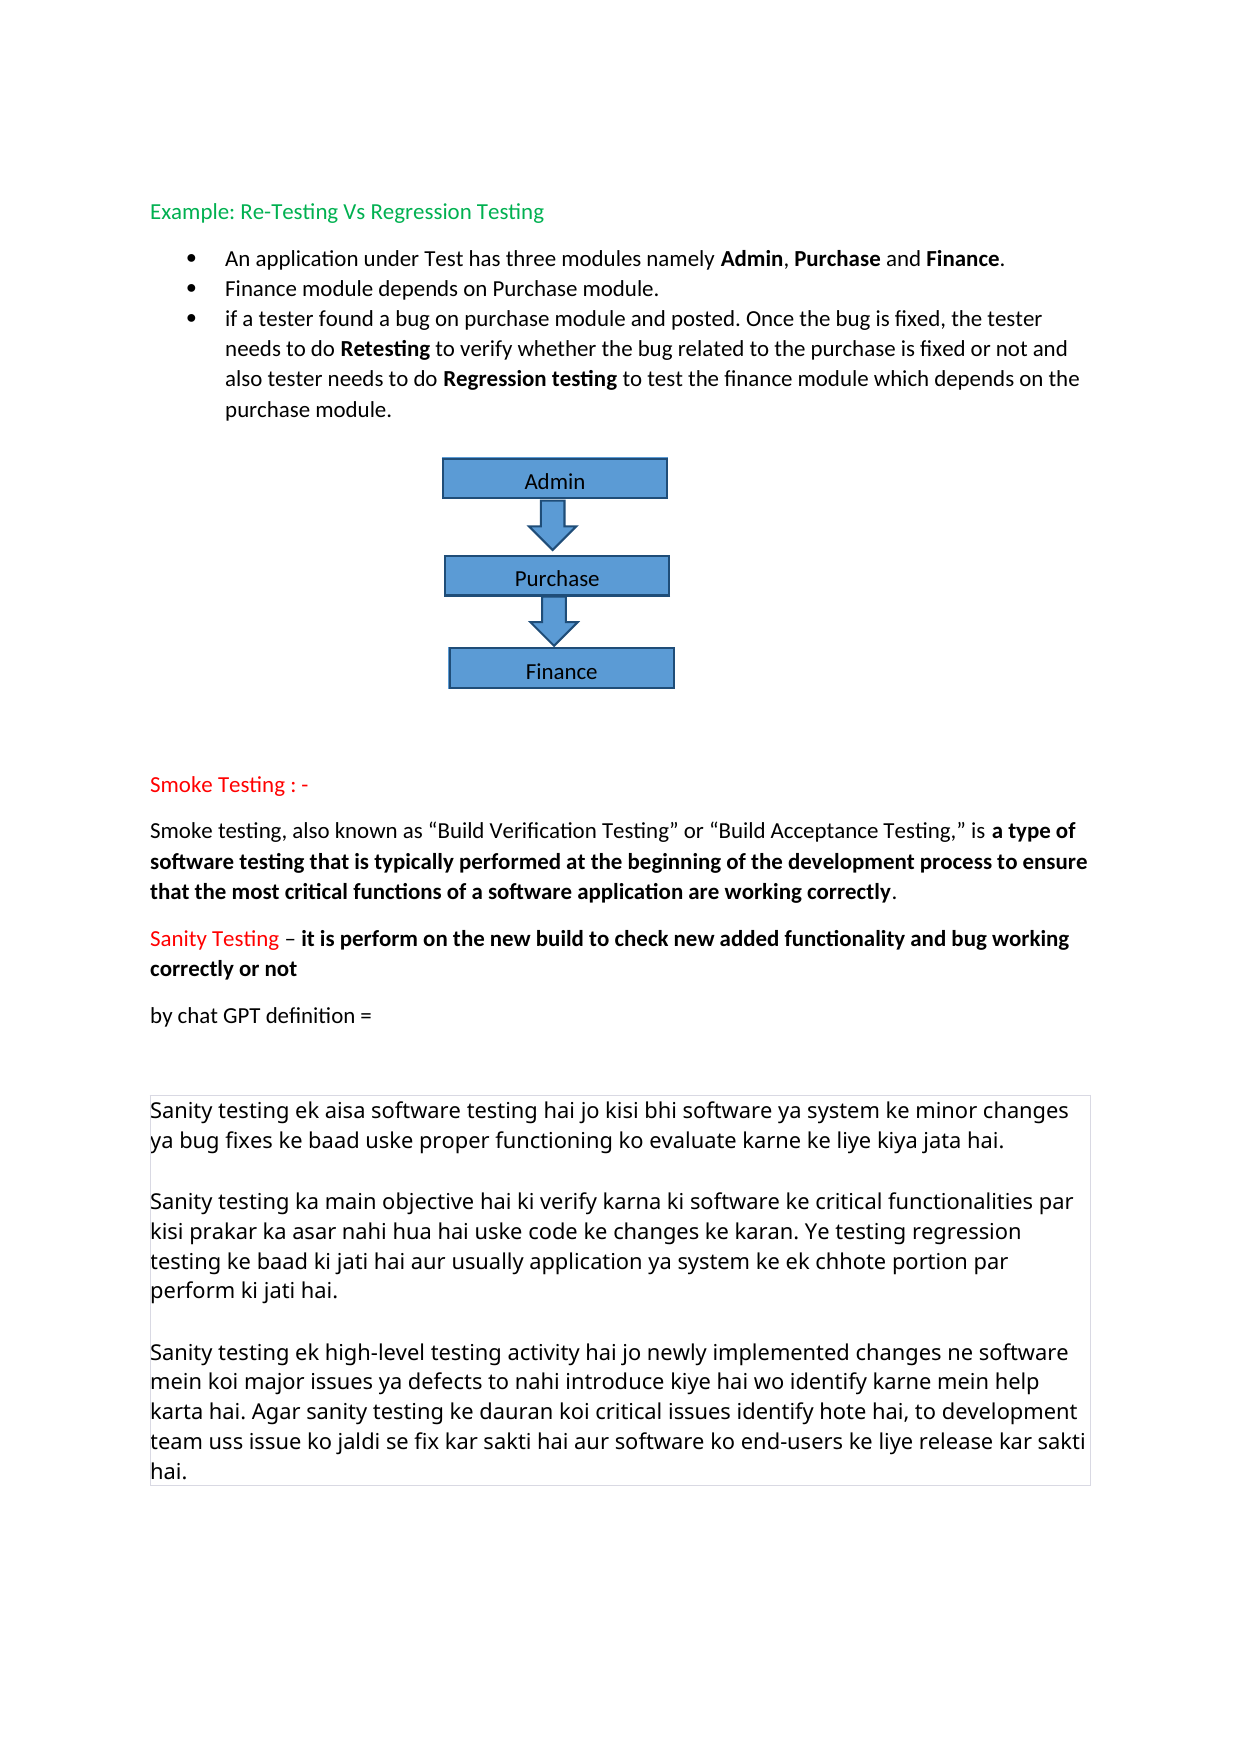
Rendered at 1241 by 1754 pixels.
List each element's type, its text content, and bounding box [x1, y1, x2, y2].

text Example: Re-Testing Vs Regression Testing [150, 197, 1090, 225]
text Sanity testing ka main objective hai ki verify karna ki software ke critical functionalities par kisi prakar ka asar nahi hua hai uske code ke changes ke karan. Ye testing regression testing ke baad ki jati hai aur usually application ya system ke ek chhote portion par perform ki jati hai. [151, 1186, 1090, 1305]
list Finance module depends on Purchase module. [187, 274, 1090, 302]
text Sanity Testing – it is perform on the new build to check new added functionality and bug working correctly or not [150, 924, 1090, 982]
text Sanity testing ek high-level testing activity hai jo newly implemented changes ne software mein koi major issues ya defects to nahi introduce kiye hai wo identify karne mein help karta hai. Agar sanity testing ke dauran koi critical issues identify hote hai, to development team uss issue ko jaldi se fix kar sakti hai aur software ko end-users ke liye release kar sakti hai. [151, 1336, 1090, 1485]
list An application under Test has three modules namely Admin, Purchase and Finance. [187, 244, 1090, 272]
list if a tester found a bug on purchase module and posted. Once the bug is fixed, the tester needs to do Retesting to verify whether the bug related to the purchase is fixed or not and also tester needs to do Regression testing to test the finance module which depends on the purchase module. [187, 304, 1090, 423]
text Sanity testing ek aisa software testing hai jo kisi bhi software ya system ke minor changes ya bug fixes ke baad uske proper functioning ko evaluate karne ke liye kiya jata hai. [151, 1096, 1090, 1155]
text by chat GPT definition = [150, 1001, 1090, 1029]
text Smoke Testing : - [150, 770, 1090, 798]
text Smoke testing, also known as “Build Verification Testing” or “Build Acceptance Testing,” is a type of software testing that is typically performed at the beginning of the development process to ensure that the most critical functions of a software application are working correctly. [150, 817, 1090, 905]
